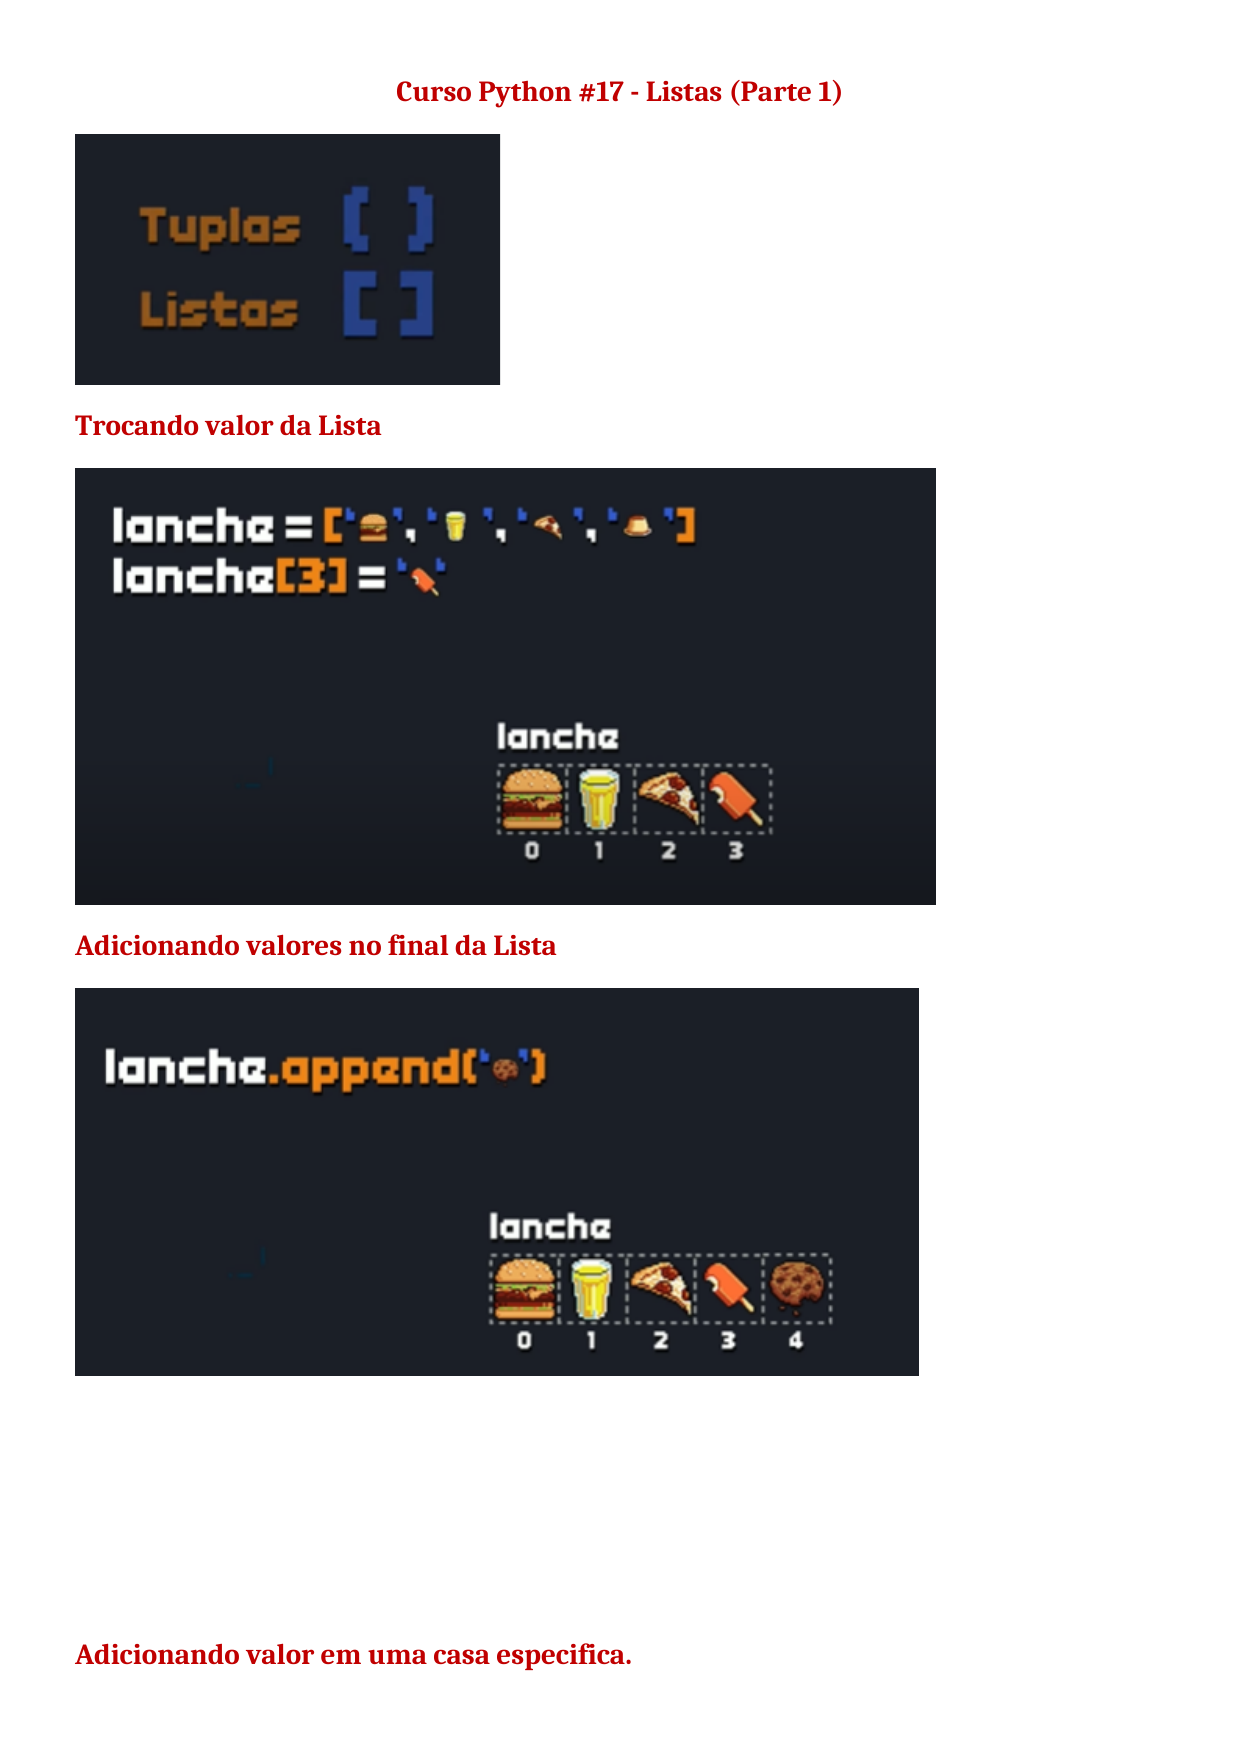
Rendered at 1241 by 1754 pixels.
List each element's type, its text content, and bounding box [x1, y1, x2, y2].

text Trocando valor da Lista [75, 409, 1165, 443]
text Adicionando valor em uma casa especifica. [75, 1638, 1165, 1672]
text Adicionando valores no final da Lista [75, 929, 1165, 963]
text Curso Python #17 - Listas (Parte 1) [75, 75, 1165, 108]
picture [75, 134, 501, 385]
picture [75, 988, 919, 1376]
picture [75, 468, 936, 905]
